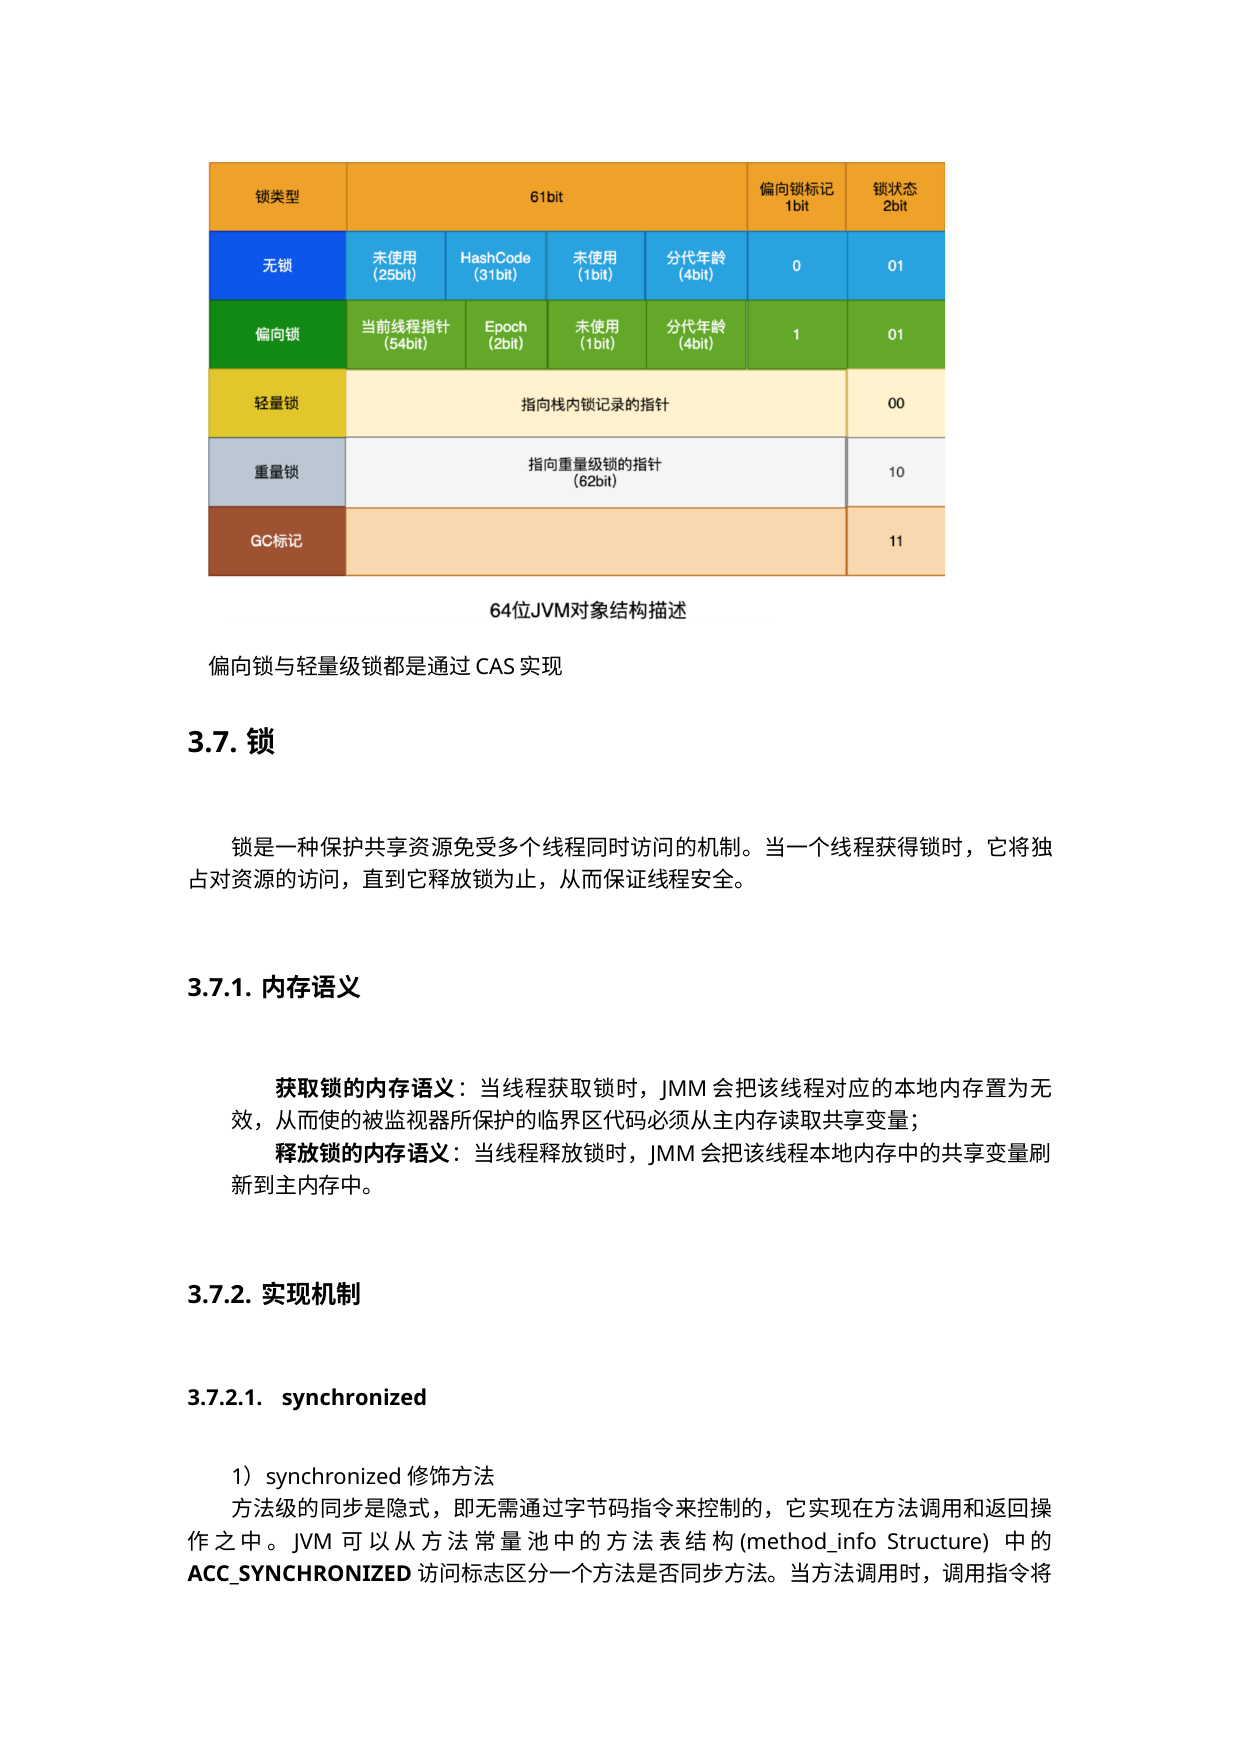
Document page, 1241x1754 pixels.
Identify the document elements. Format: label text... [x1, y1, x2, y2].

subtitle 锁 [187, 709, 1053, 774]
subtitle 实现机制 [187, 1261, 1053, 1326]
list 获取锁的内存语义：当线程获取锁时，JMM会把该线程对应的本地内存置为无效，从而使的被监视器所保护的临界区代码必须从主内存读取共享变量； [231, 1072, 1053, 1137]
list 锁是一种保护共享资源免受多个线程同时访问的机制。当一个线程获得锁时，它将独占对资源的访问，直到它释放锁为止，从而保证线程安全。 [187, 830, 1053, 895]
subtitle synchronized [187, 1380, 1053, 1413]
list synchronized 修饰方法 [187, 1459, 1053, 1492]
text 偏向锁与轻量级锁都是通过CAS实现 [187, 649, 1053, 682]
subtitle 内存语义 [187, 955, 1053, 1020]
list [187, 1492, 1053, 1589]
picture [208, 162, 946, 624]
list 释放锁的内存语义：当线程释放锁时，JMM会把该线程本地内存中的共享变量刷新到主内存中。 [231, 1137, 1053, 1202]
